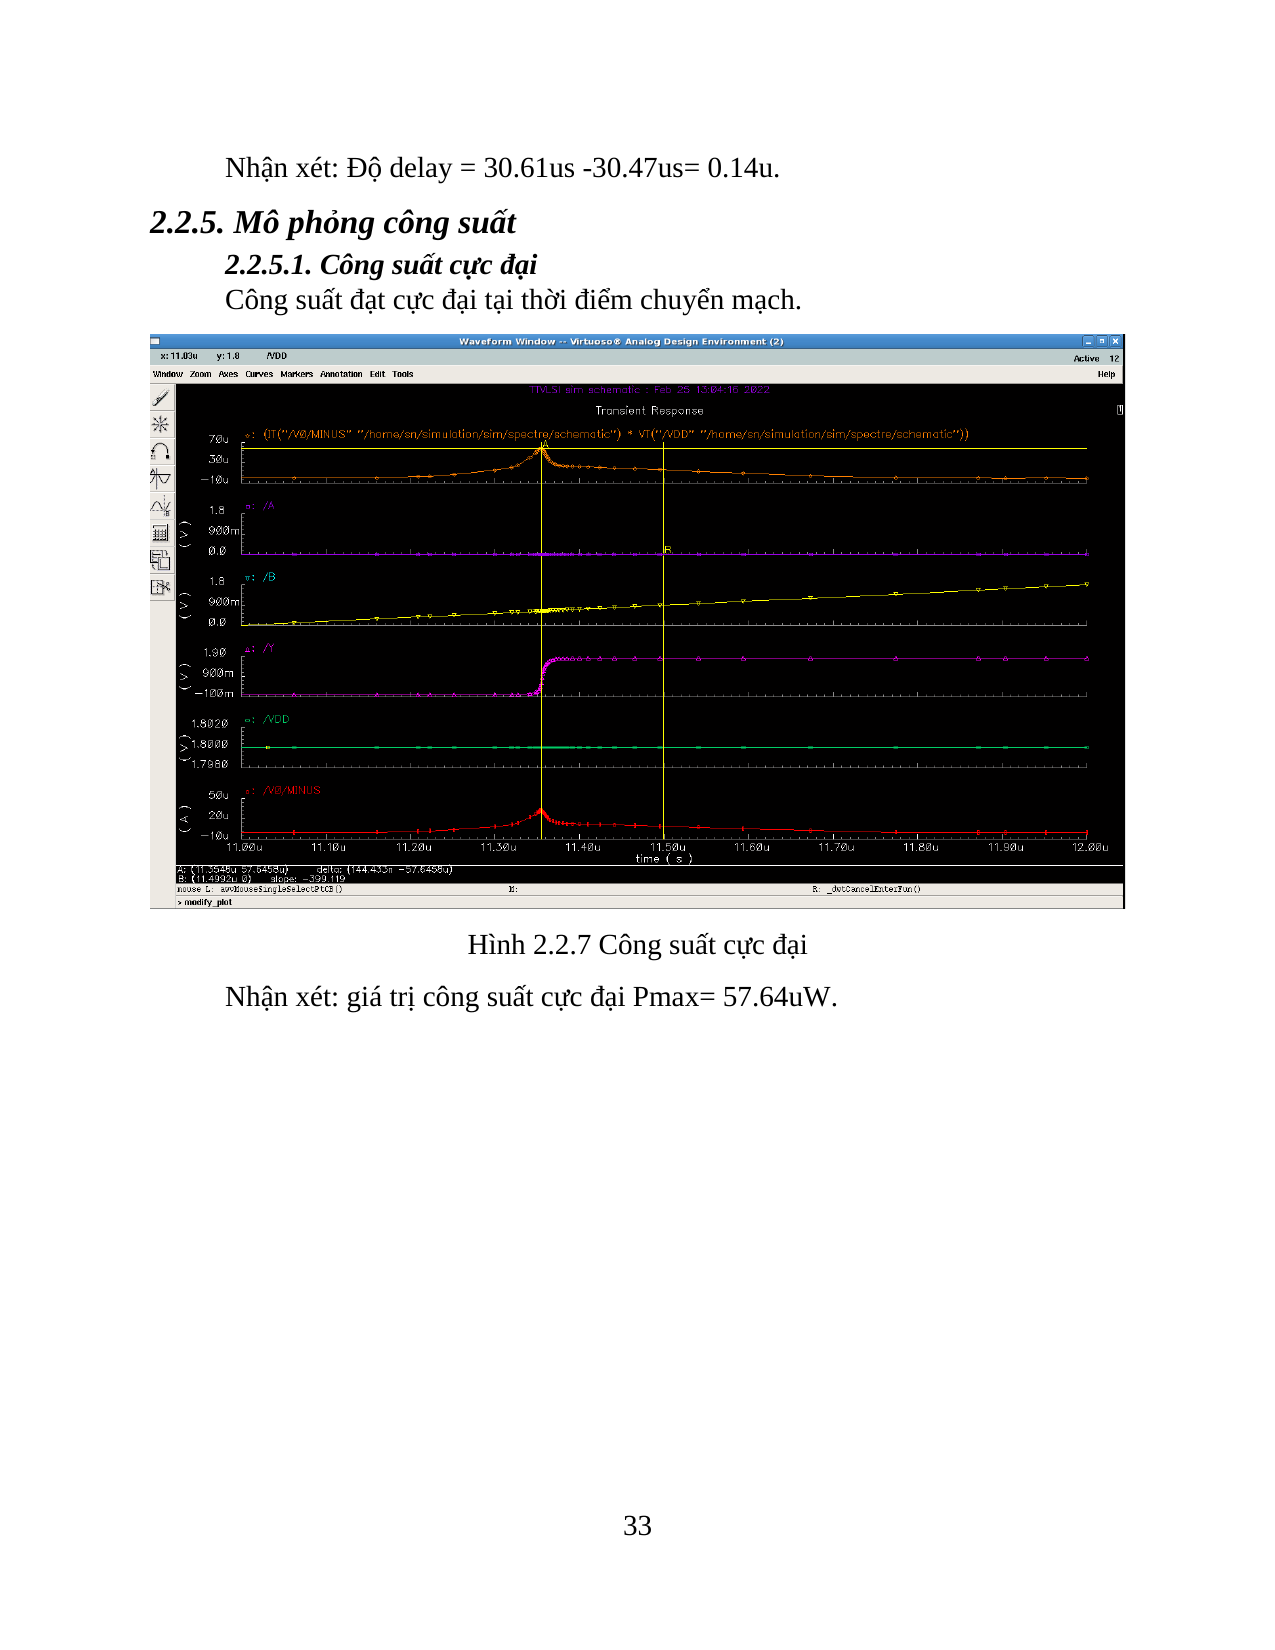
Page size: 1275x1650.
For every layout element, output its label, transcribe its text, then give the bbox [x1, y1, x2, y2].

text Hình 2.2.7 Công suất cực đại [150, 927, 1125, 961]
picture [150, 334, 1125, 909]
text Nhận xét: Độ delay = 30.61us -30.47us= 0.14u. [150, 150, 1125, 183]
text Công suất đạt cực đại tại thời điểm chuyển mạch. [150, 282, 1125, 316]
subtitle 2.2.5.1. Công suất cực đại [225, 247, 1125, 281]
subtitle 2.2.5. Mô phỏng công suất [150, 202, 1125, 241]
text Nhận xét: giá trị công suất cực đại Pmax= 57.64uW. [150, 979, 1125, 1013]
